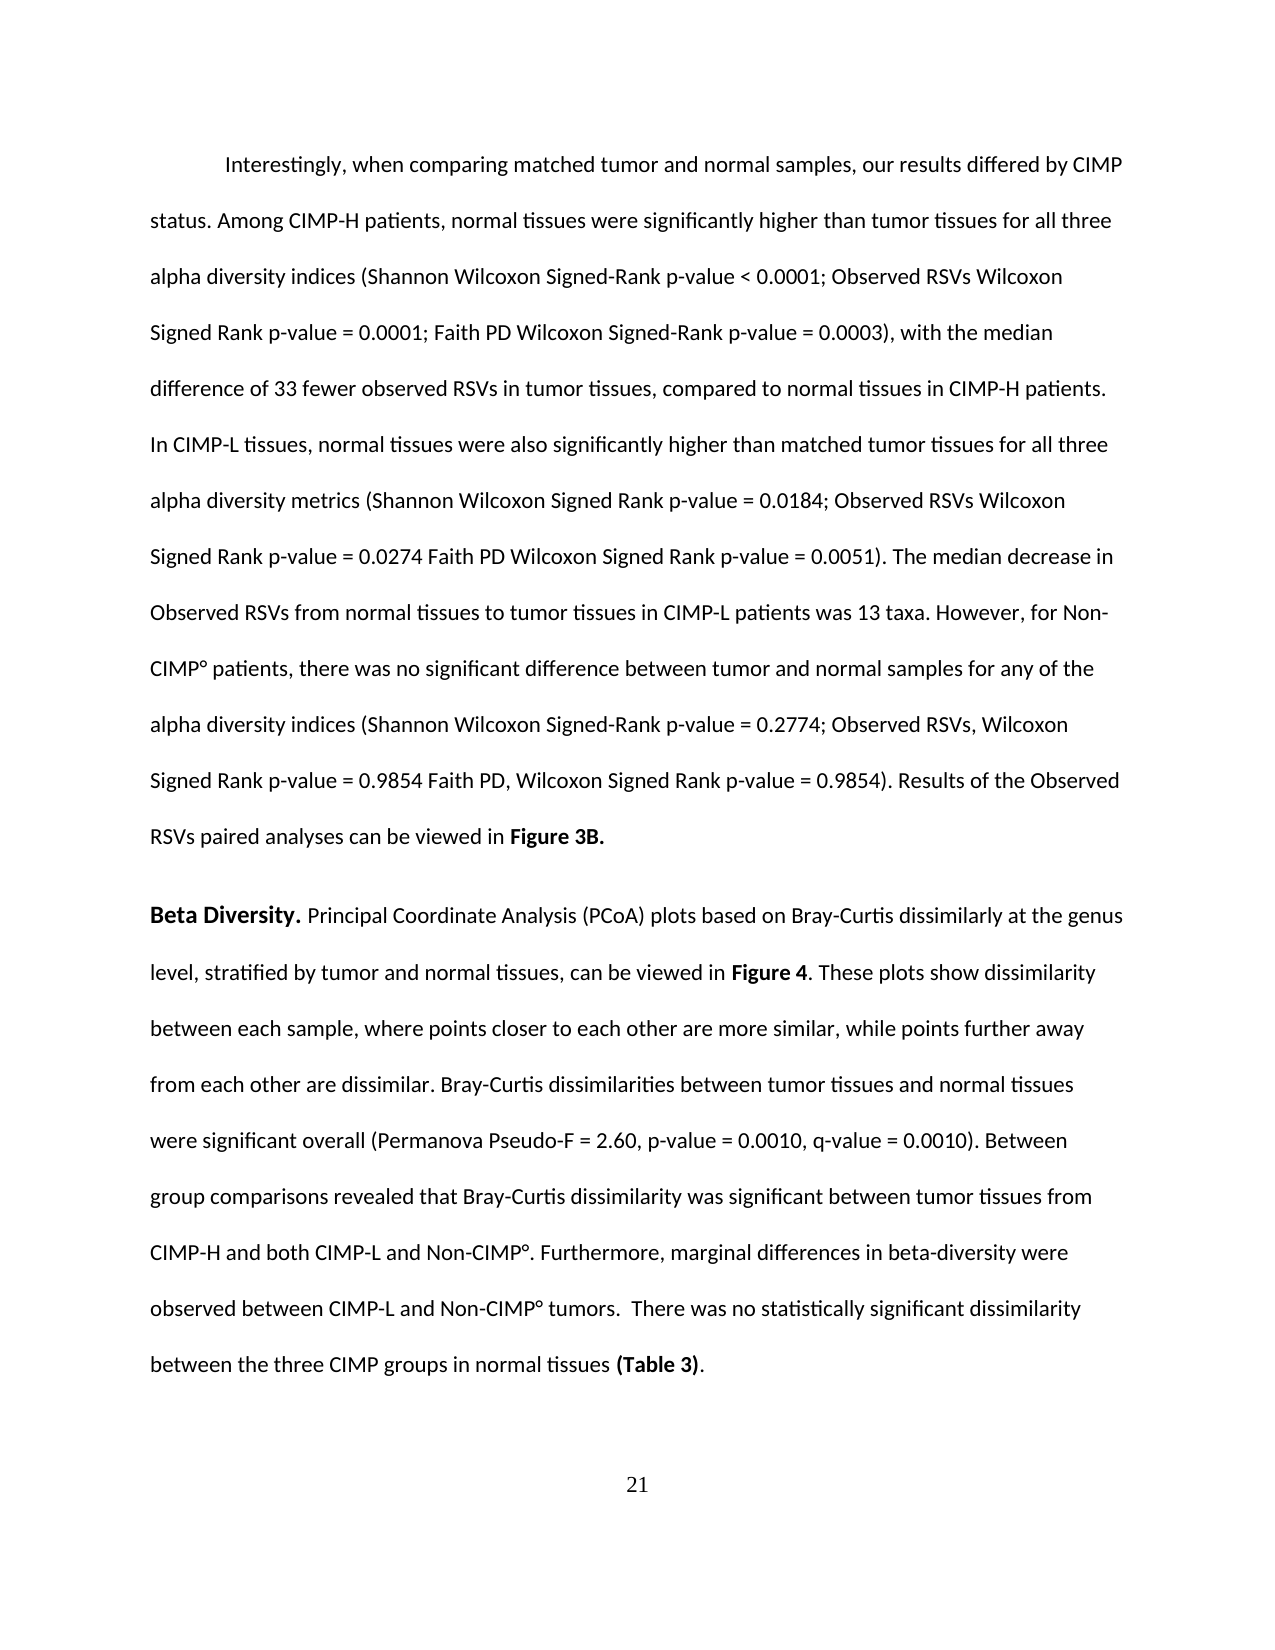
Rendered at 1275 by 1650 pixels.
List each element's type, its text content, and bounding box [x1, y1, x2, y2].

text Interestingly, when comparing matched tumor and normal samples, our results differed by CIMP status. Among CIMP-H patients, normal tissues were significantly higher than tumor tissues for all three alpha diversity indices (Shannon Wilcoxon Signed-Rank p-value < 0.0001; Observed RSVs Wilcoxon Signed Rank p-value = 0.0001; Faith PD Wilcoxon Signed-Rank p-value = 0.0003), with the median difference of 33 fewer observed RSVs in tumor tissues, compared to normal tissues in CIMP-H patients. In CIMP-L tissues, normal tissues were also significantly higher than matched tumor tissues for all three alpha diversity metrics (Shannon Wilcoxon Signed Rank p-value = 0.0184; Observed RSVs Wilcoxon Signed Rank p-value = 0.0274 Faith PD Wilcoxon Signed Rank p-value = 0.0051). The median decrease in Observed RSVs from normal tissues to tumor tissues in CIMP-L patients was 13 taxa. However, for Non-CIMP° patients, there was no significant difference between tumor and normal samples for any of the alpha diversity indices (Shannon Wilcoxon Signed-Rank p-value = 0.2774; Observed RSVs, Wilcoxon Signed Rank p-value = 0.9854 Faith PD, Wilcoxon Signed Rank p-value = 0.9854). Results of the Observed RSVs paired analyses can be viewed in Figure 3B. [150, 150, 1125, 851]
text Beta Diversity. Principal Coordinate Analysis (PCoA) plots based on Bray-Curtis dissimilarly at the genus level, stratified by tumor and normal tissues, can be viewed in Figure 4. These plots show dissimilarity between each sample, where points closer to each other are more similar, while points further away from each other are dissimilar. Bray-Curtis dissimilarities between tumor tissues and normal tissues were significant overall (Permanova Pseudo-F = 2.60, p-value = 0.0010, q-value = 0.0010). Between group comparisons revealed that Bray-Curtis dissimilarity was significant between tumor tissues from CIMP-H and both CIMP-L and Non-CIMP°. Furthermore, marginal differences in beta-diversity were observed between CIMP-L and Non-CIMP° tumors. There was no statistically significant dissimilarity between the three CIMP groups in normal tissues (Table 3). [150, 899, 1125, 1378]
